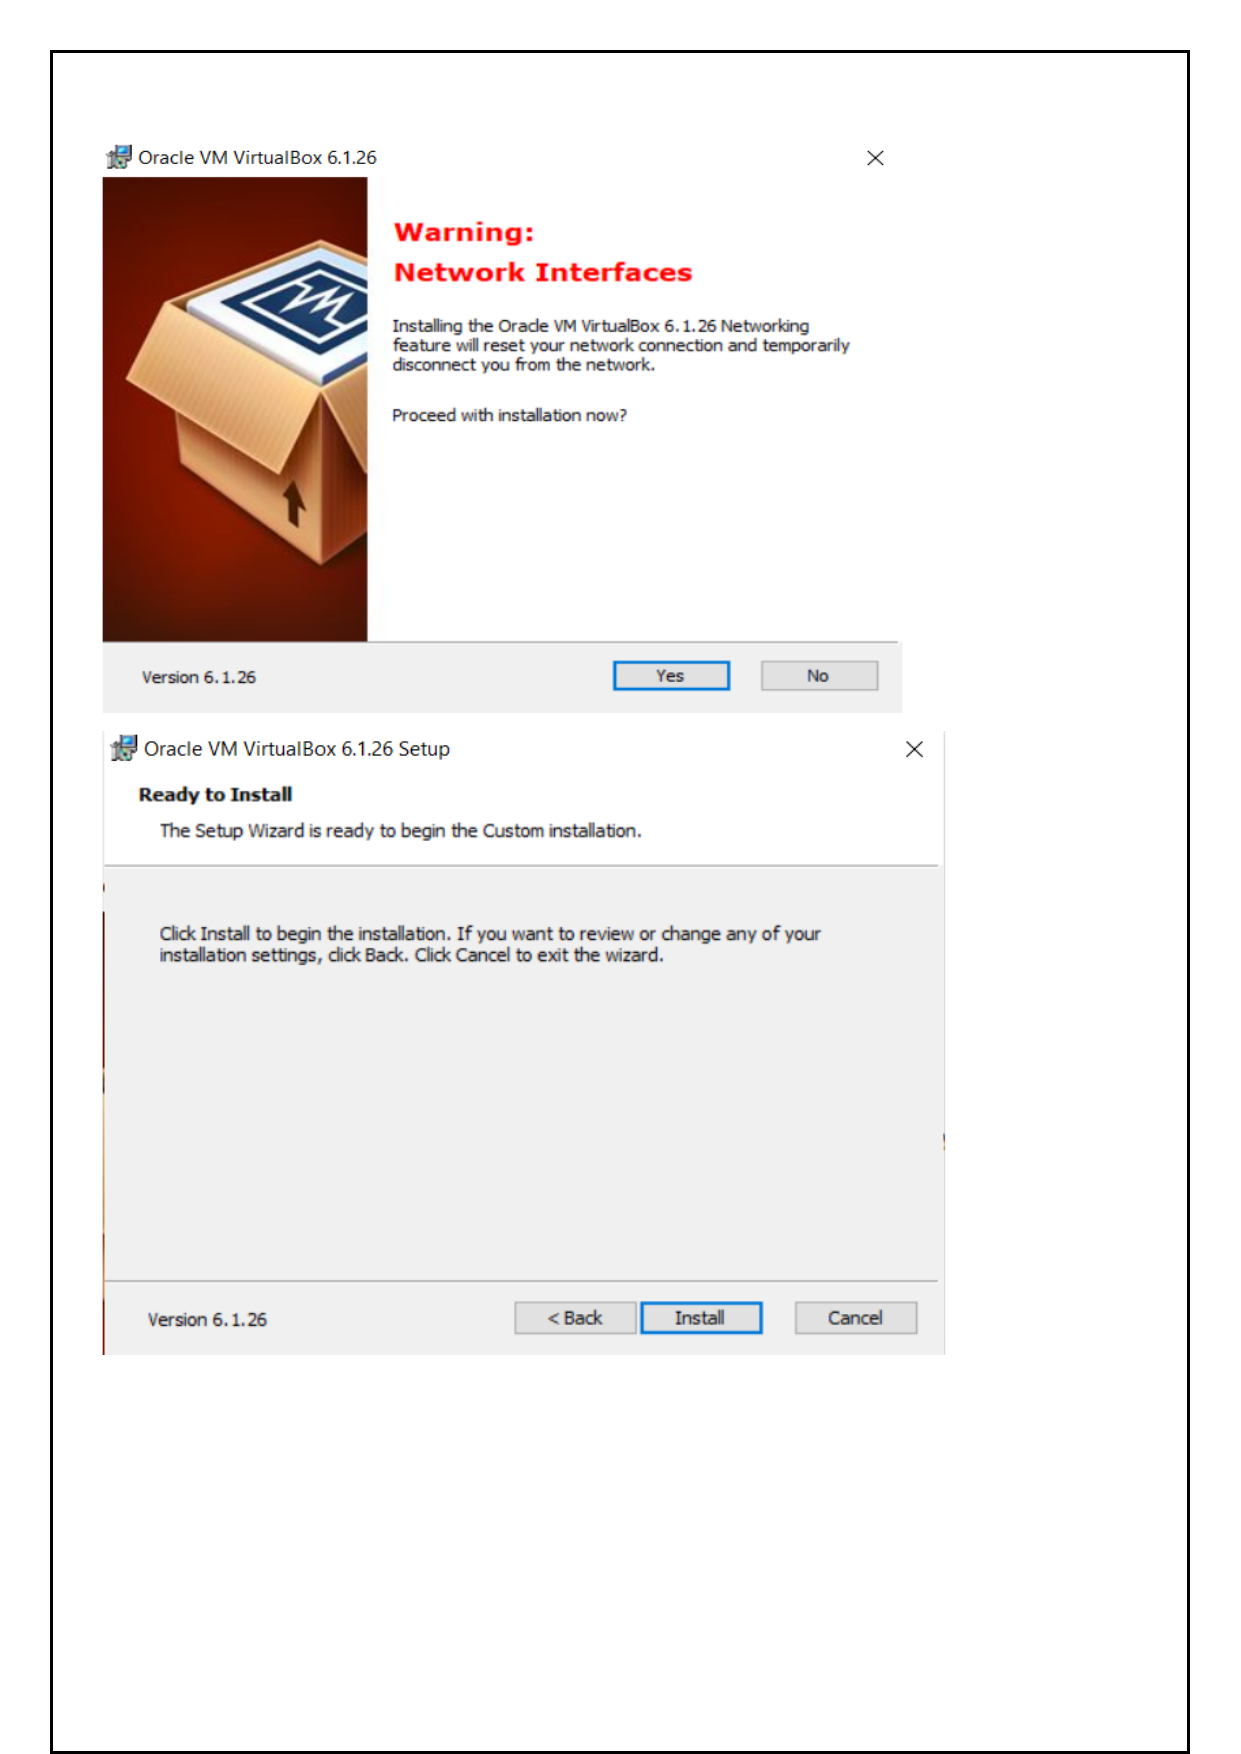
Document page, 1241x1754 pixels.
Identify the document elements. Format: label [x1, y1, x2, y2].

picture [102, 139, 903, 713]
picture [102, 731, 946, 1355]
